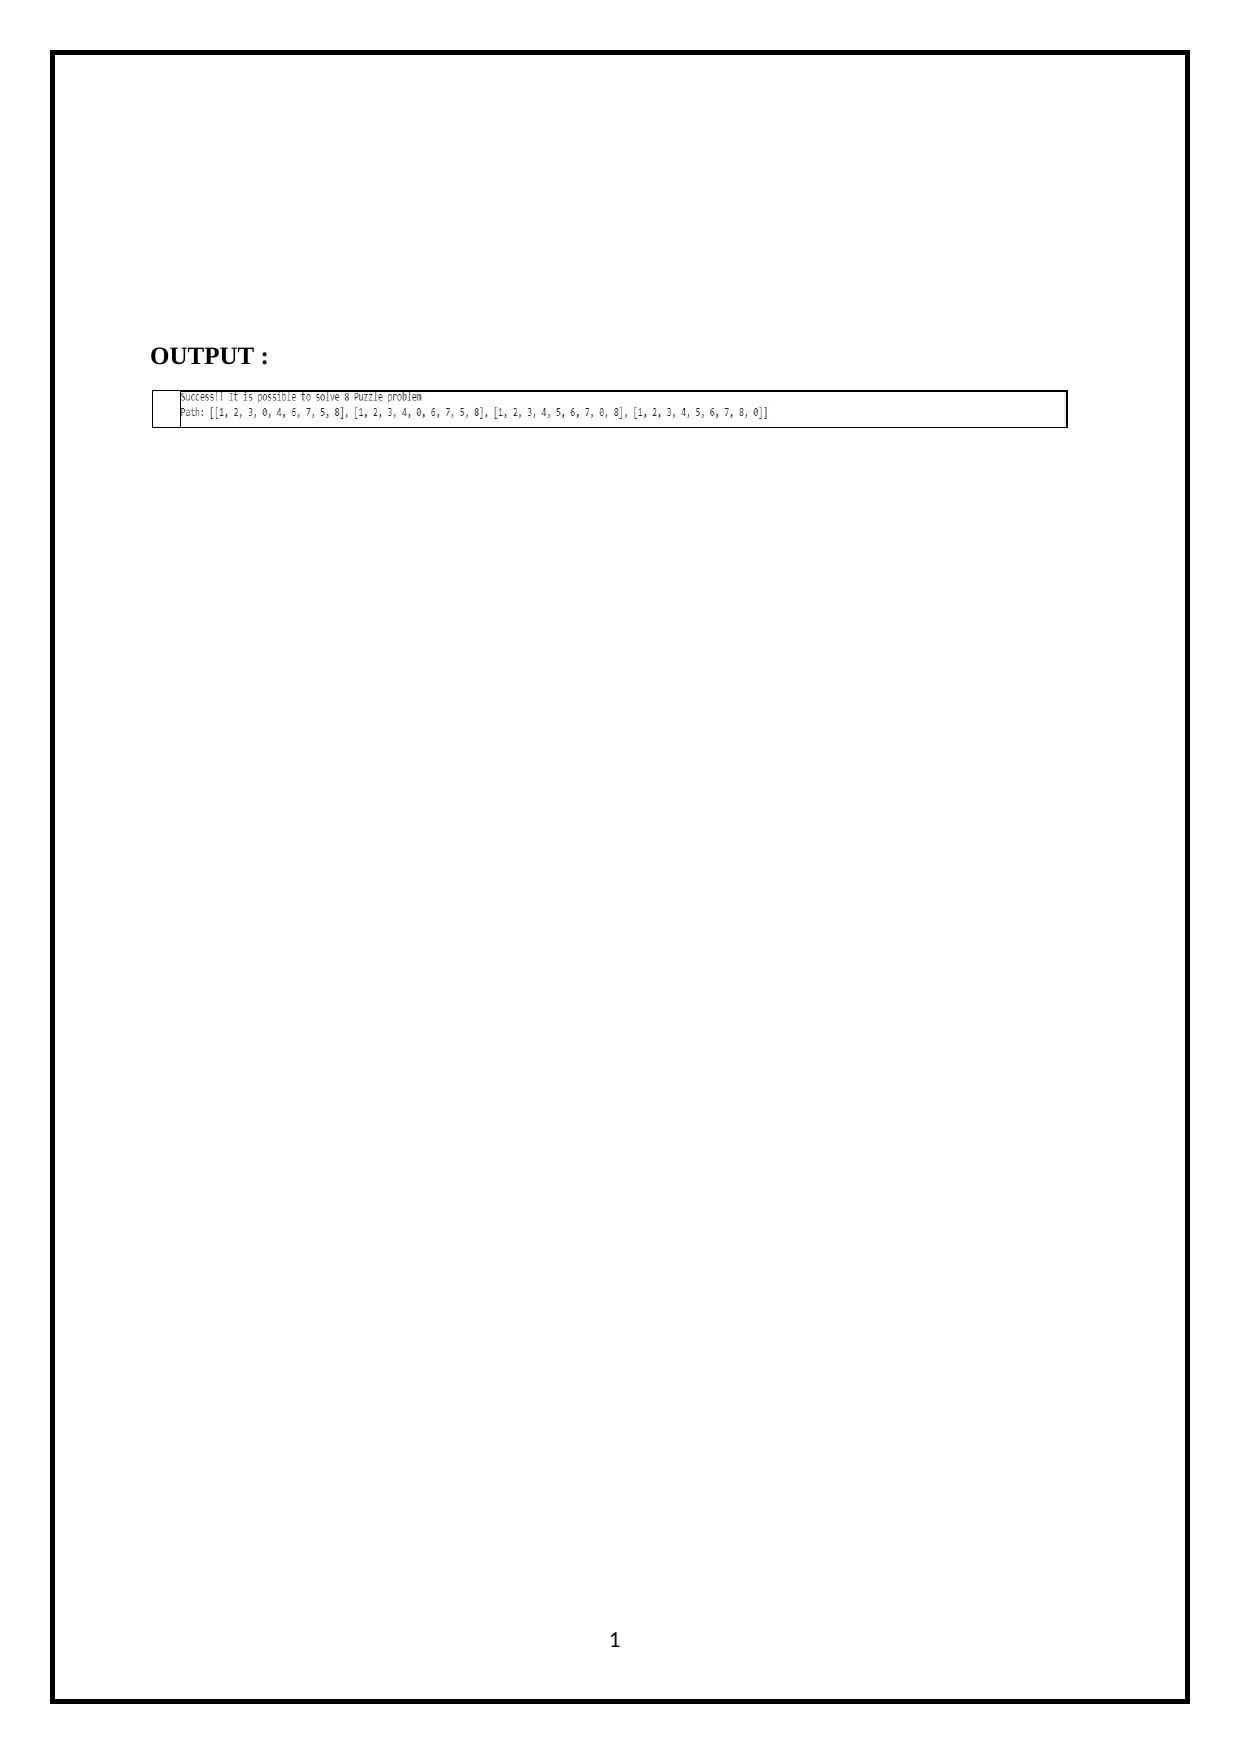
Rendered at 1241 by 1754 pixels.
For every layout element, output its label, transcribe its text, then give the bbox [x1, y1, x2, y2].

picture [181, 392, 1066, 427]
subtitle OUTPUT : [150, 341, 1105, 370]
